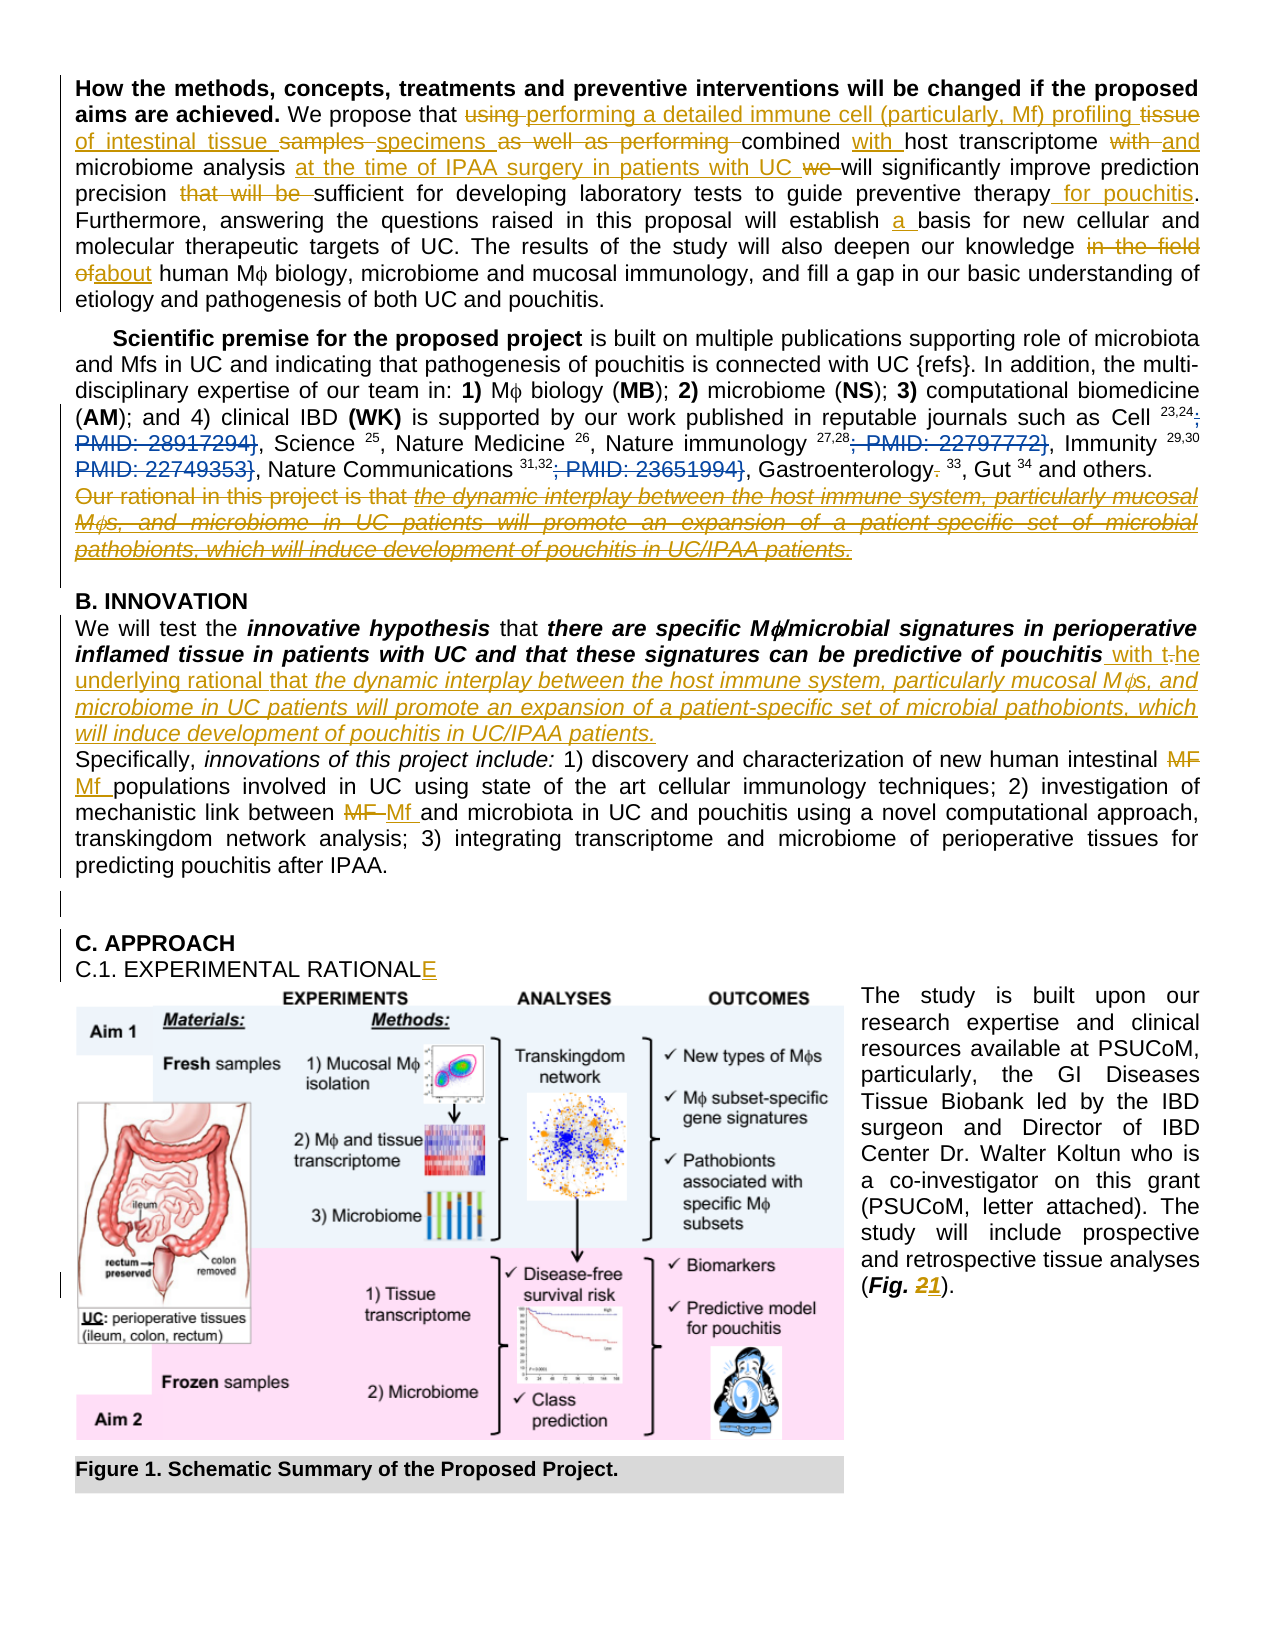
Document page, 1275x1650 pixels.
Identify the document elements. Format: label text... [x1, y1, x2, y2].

text B. INNOVATION [75, 588, 1200, 614]
text Specifically, innovations of this project include: 1) discovery and characterization of new human intestinal populations involved in UC using state of the art cellular immunology techniques; 2) investigation of mechanistic link between and microbiota in UC and pouchitis using a novel computational approach, transkingdom network analysis; 3) integrating transcriptome and microbiome of perioperative tissues for predicting pouchitis after IPAA. [75, 746, 1200, 878]
text How the methods, concepts, treatments and preventive interventions will be changed if the proposed aims are achieved. We propose that combined host transcriptome microbiome analysis will significantly improve prediction precision sufficient for developing laboratory tests to guide preventive therapy. Furthermore, answering the questions raised in this proposal will establish basis for new cellular and molecular therapeutic targets of UC. The results of the study will also deepen our knowledge human M biology, microbiome and mucosal immunology, and fill a gap in our basic understanding of etiology and pathogenesis of both UC and pouchitis. [75, 75, 1200, 312]
text The study is built upon our research expertise and clinical resources available at PSUCoM, particularly, the GI Diseases Tissue Biobank led by the IBD surgeon and Director of IBD Center Dr. Walter Koltun who is a co-investigator on this grant (PSUCoM, letter attached). The study will include prospective and retrospective tissue analyses (Fig. ). [75, 982, 1200, 1298]
text We will test the innovative hypothesis that there are specific M/microbial signatures in perioperative inflamed tissue in patients with UC and that these signatures can be predictive of pouchitis [75, 614, 1200, 746]
text Scientific premise for the proposed project is built on multiple publications supporting role of microbiota and Mfs in UC and indicating that pathogenesis of pouchitis is connected with UC {refs}. In addition, the multi-disciplinary expertise of our team in: 1) M biology (MB); 2) microbiome (NS); 3) computational biomedicine (AM); and 4) clinical IBD (WK) is supported by our work published in reputable journals such as Cell 23,24, Science 25, Nature Medicine 26, Nature immunology 27,28, Immunity 29,30, Nature Communications 31,32, Gastroenterology 33, Gut 34 and others. [75, 325, 1200, 483]
text C. APPROACH [75, 929, 1200, 956]
text C.1. EXPERIMENTAL RATIONAL [75, 956, 1237, 982]
